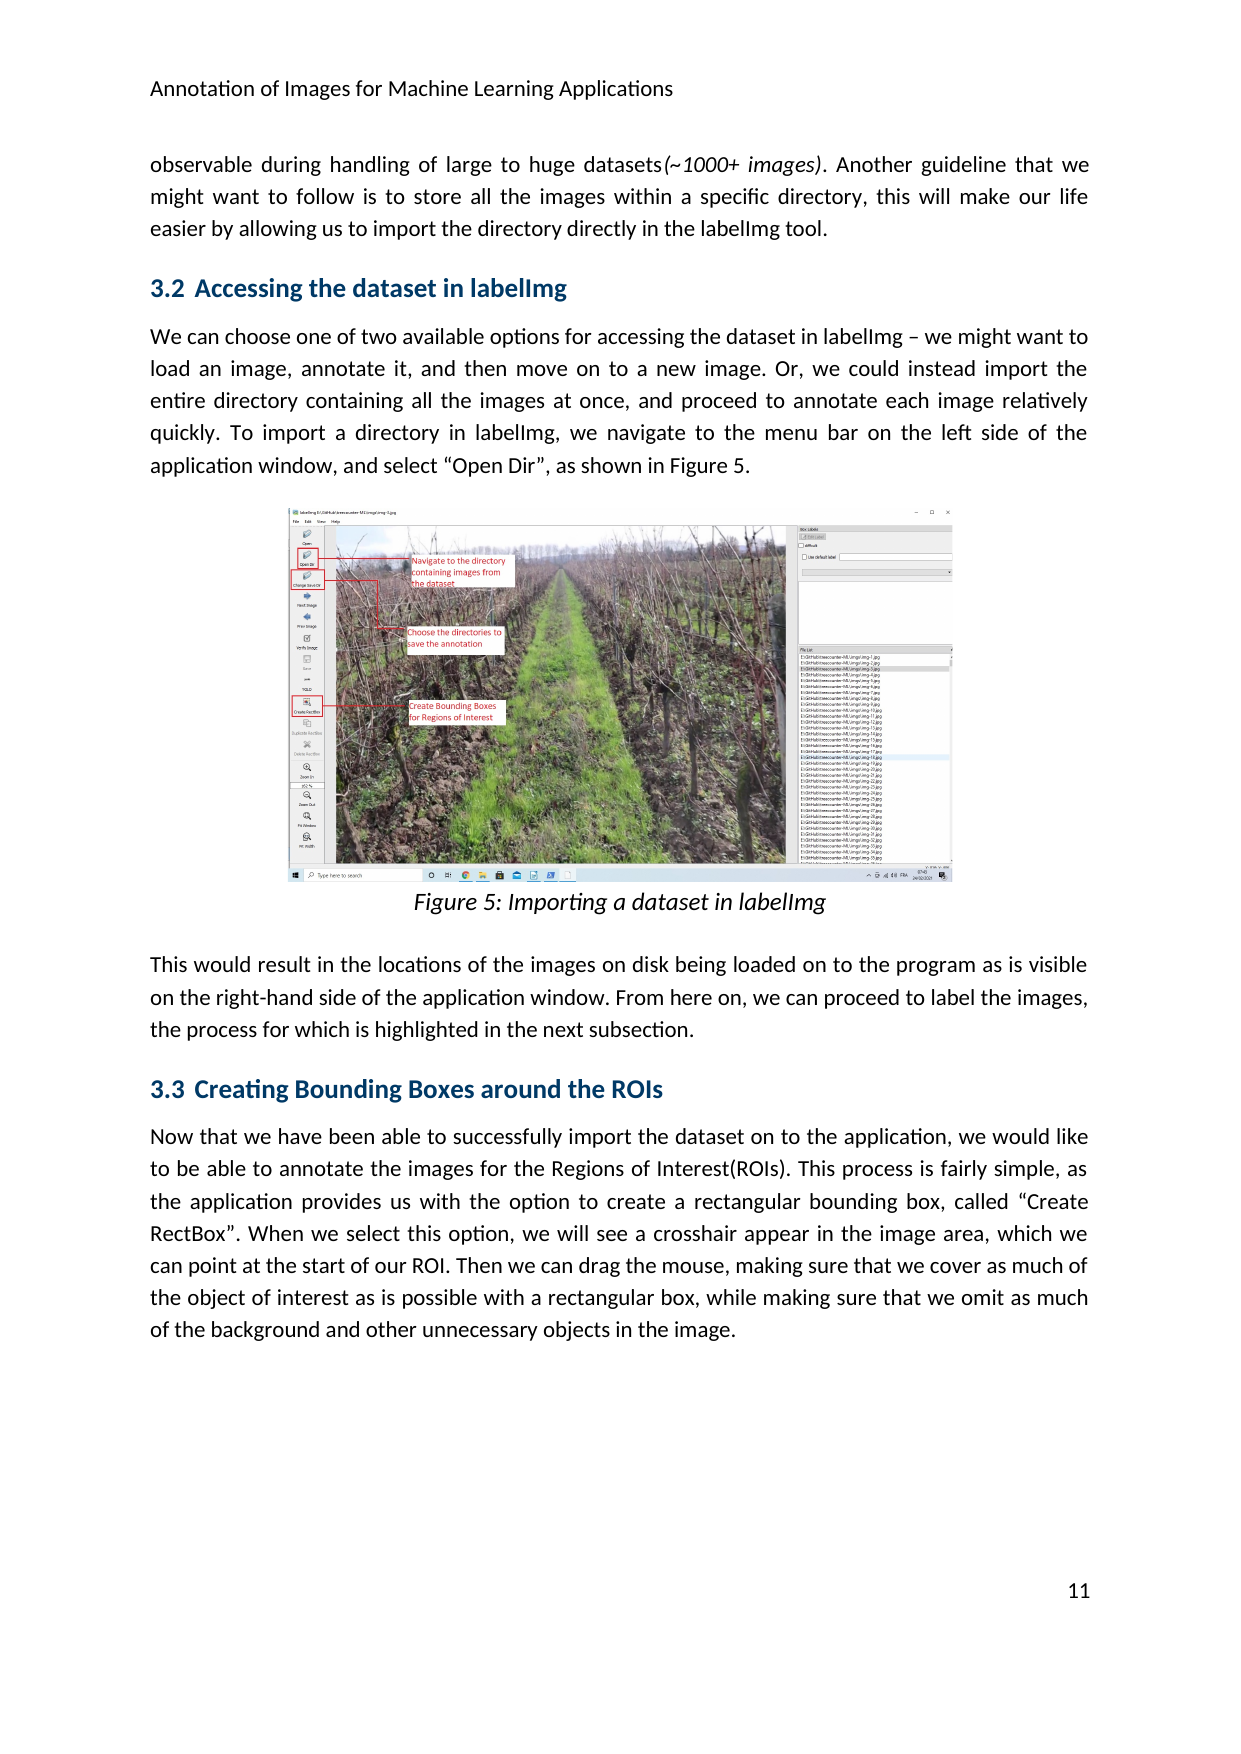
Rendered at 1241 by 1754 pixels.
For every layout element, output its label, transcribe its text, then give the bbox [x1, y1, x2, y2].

text We can choose one of two available options for accessing the dataset in labelImg – we might want to load an image, annotate it, and then move on to a new image. Or, we could instead import the entire directory containing all the images at once, and proceed to annotate each image relatively quickly. To import a directory in labelImg, we navigate to the menu bar on the left side of the application window, and select “Open Dir”, as shown in Figure 5. [150, 322, 1090, 479]
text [150, 150, 1090, 242]
text Now that we have been able to successfully import the dataset on to the application, we would like to be able to annotate the images for the Regions of Interest(ROIs). This process is fairly simple, as the application provides us with the option to create a rectangular bounding box, called “Create RectBox”. When we select this option, we will see a crosshair appear in the image area, which we can point at the start of our ROI. Then we can drag the mouse, making sure that we cover as much of the object of interest as is possible with a rectangular box, while making sure that we omit as much of the background and other unnecessary objects in the image. [150, 1122, 1090, 1343]
subtitle Creating Bounding Boxes around the ROIs [150, 1072, 1090, 1105]
subtitle Accessing the dataset in labelImg [150, 272, 1090, 304]
picture [287, 508, 953, 882]
